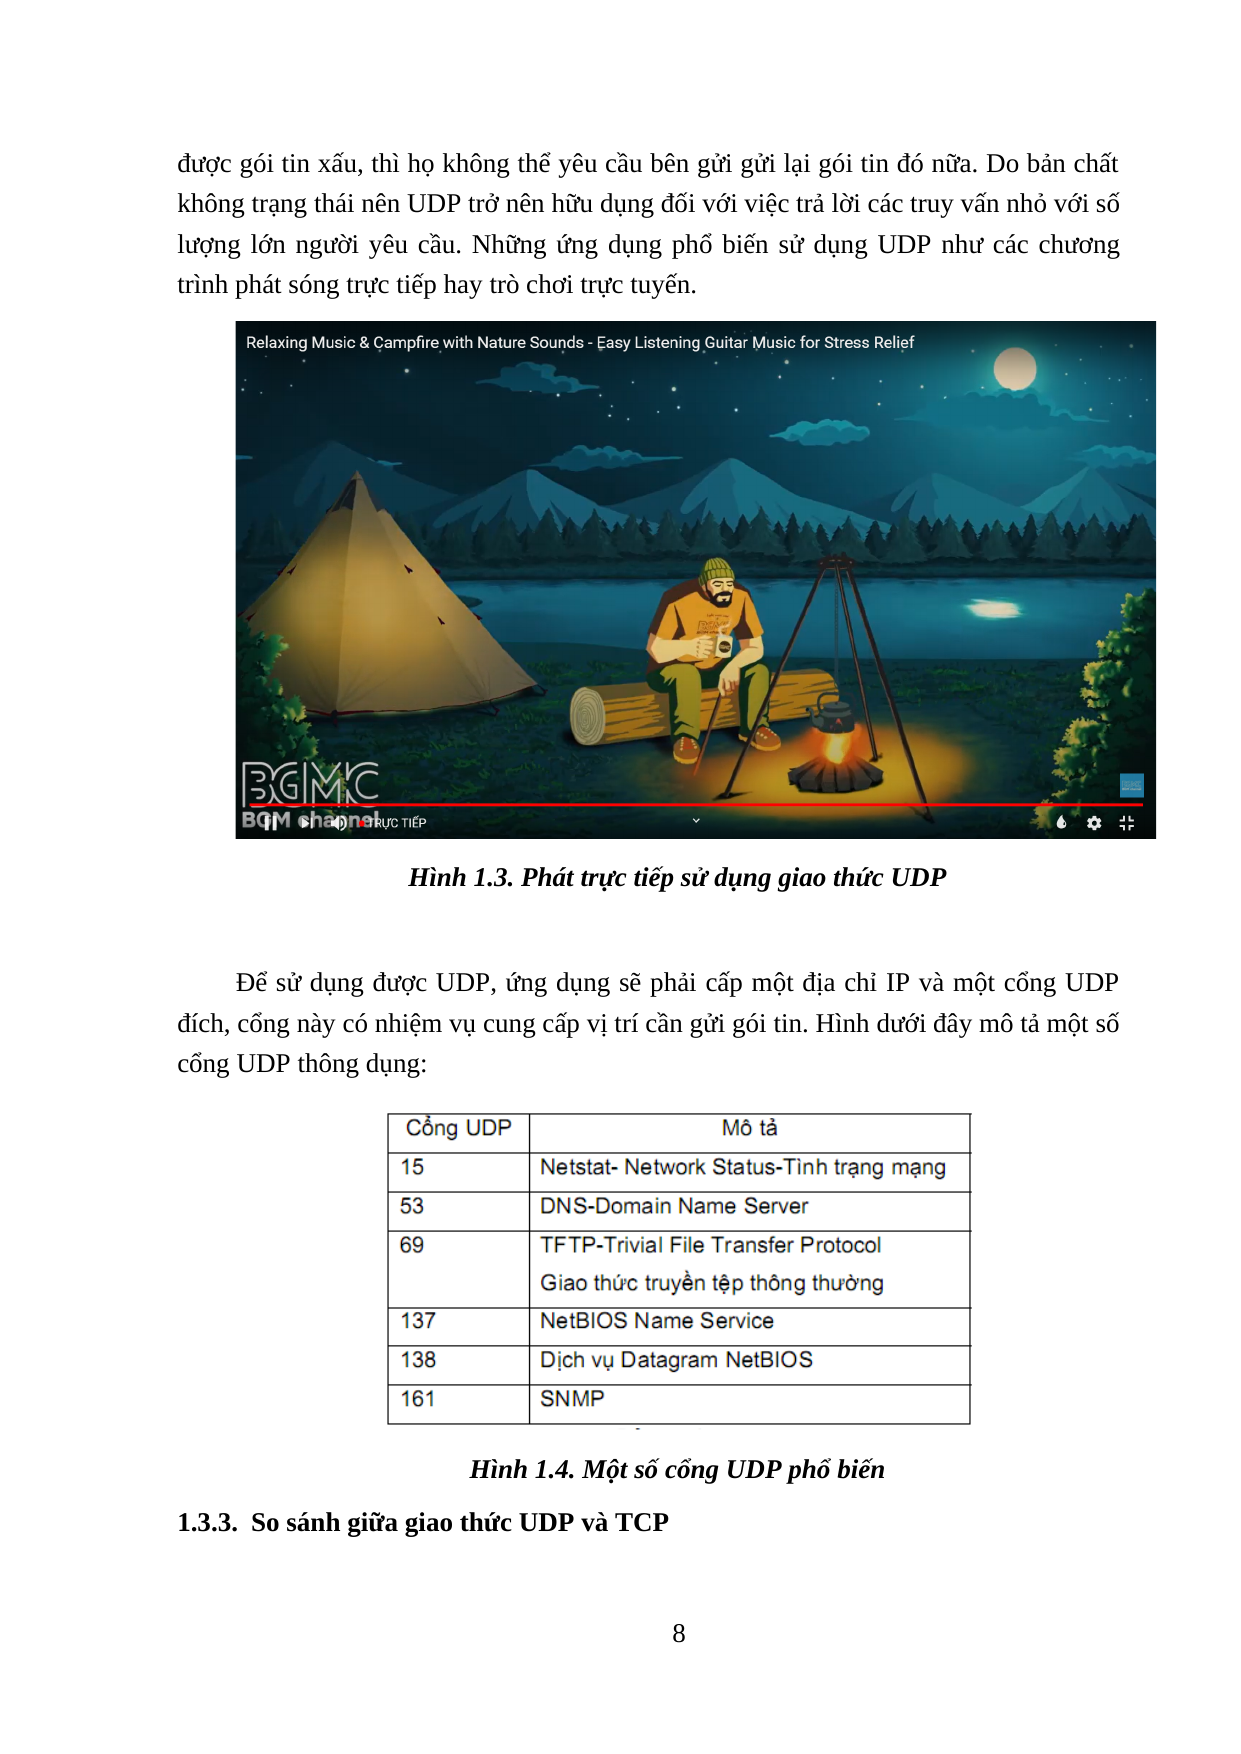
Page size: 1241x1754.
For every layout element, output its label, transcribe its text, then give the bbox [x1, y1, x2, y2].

subtitle So sánh giữa giao thức UDP và TCP [177, 1506, 1122, 1537]
picture [380, 1100, 978, 1432]
picture [235, 321, 1157, 839]
text Hình 1.4. Một số cổng UDP phổ biến [177, 1453, 1122, 1484]
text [177, 147, 1122, 299]
text Hình 1.3. Phát trực tiếp sử dụng giao thức UDP [177, 861, 1122, 892]
text Để sử dụng được UDP, ứng dụng sẽ phải cấp một địa chỉ IP và một cổng UDP đích, cổng này có nhiệm vụ cung cấp vị trí cần gửi gói tin. Hình dưới đây mô tả một số cổng UDP thông dụng: [177, 967, 1122, 1078]
